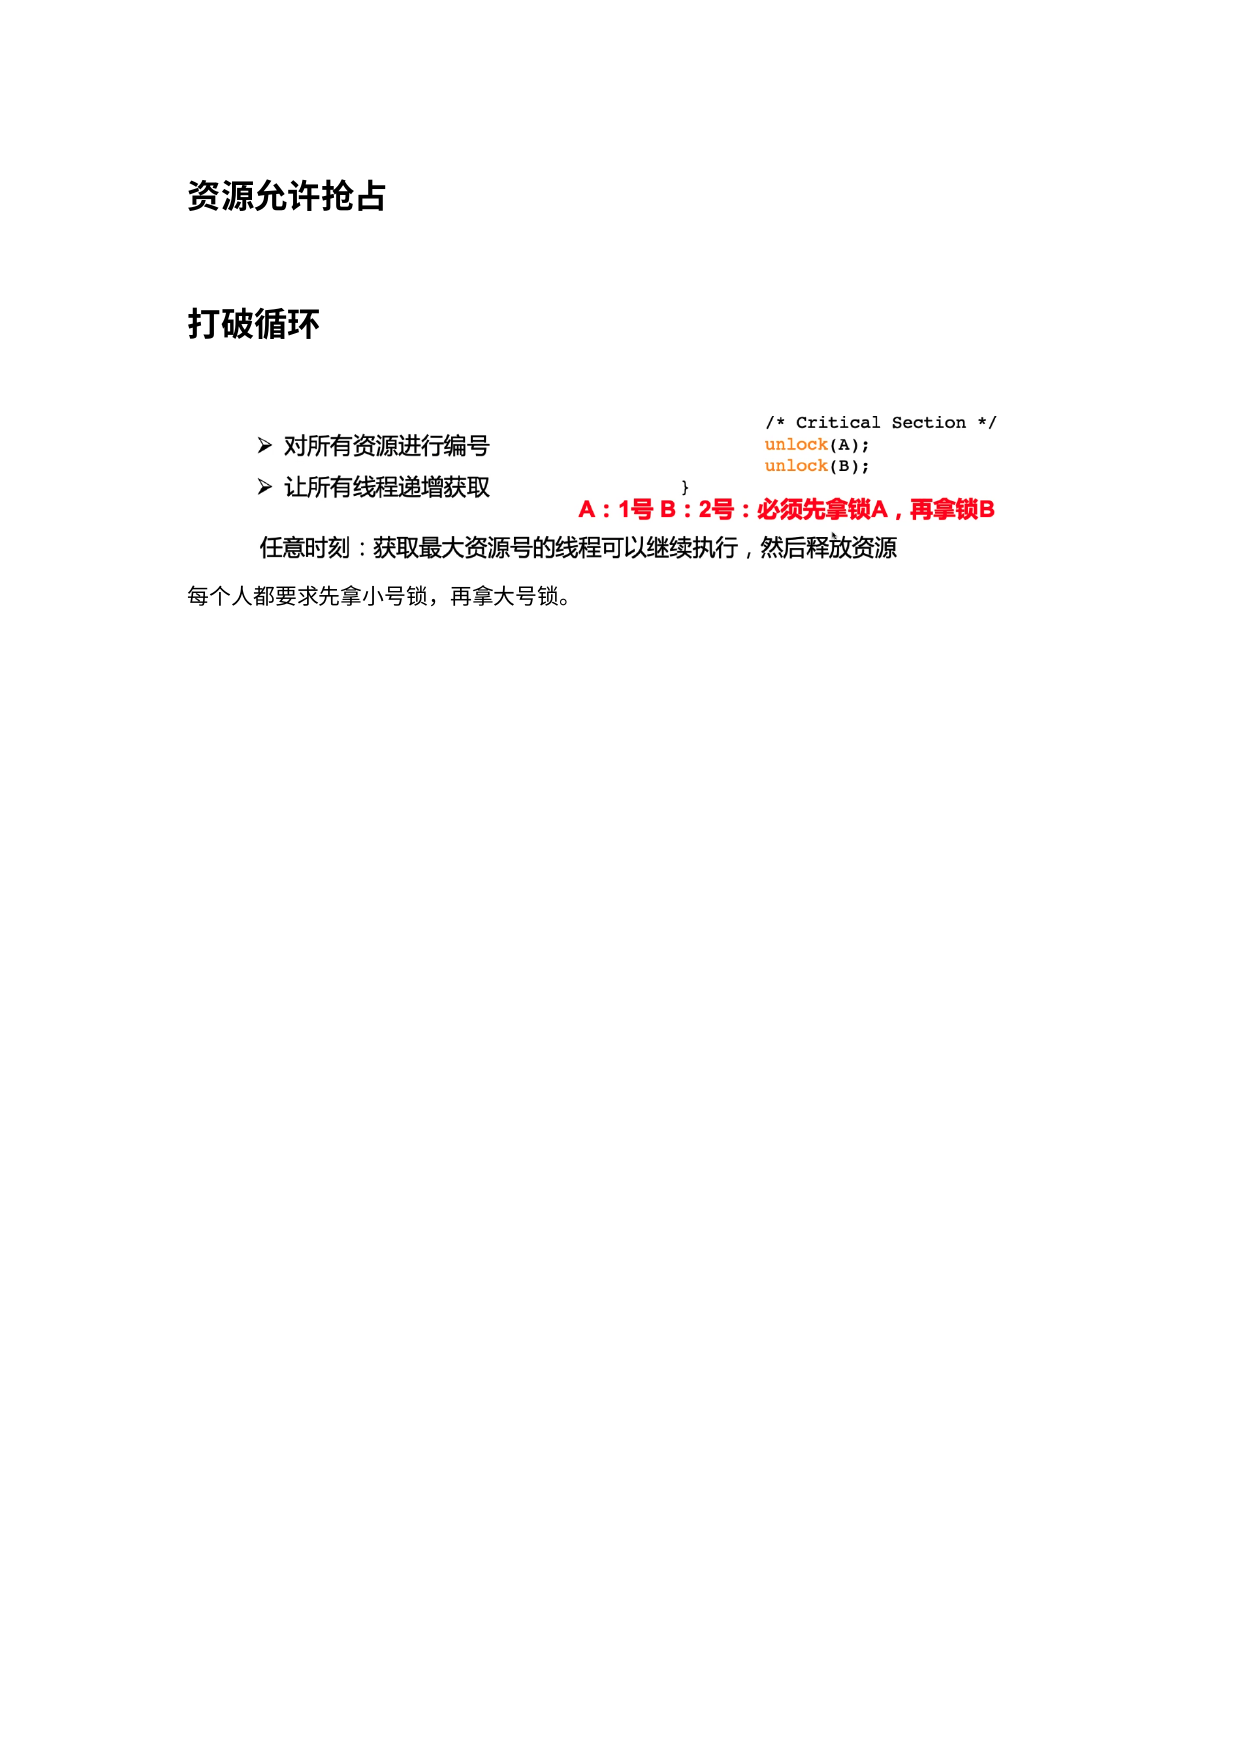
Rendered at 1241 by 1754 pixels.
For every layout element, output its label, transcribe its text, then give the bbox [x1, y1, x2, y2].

text 每个人都要求先拿小号锁，再拿大号锁。 [187, 579, 1053, 611]
subtitle 打破循环 [187, 289, 1053, 354]
picture [187, 416, 1053, 560]
subtitle 资源允许抢占 [187, 162, 1053, 227]
